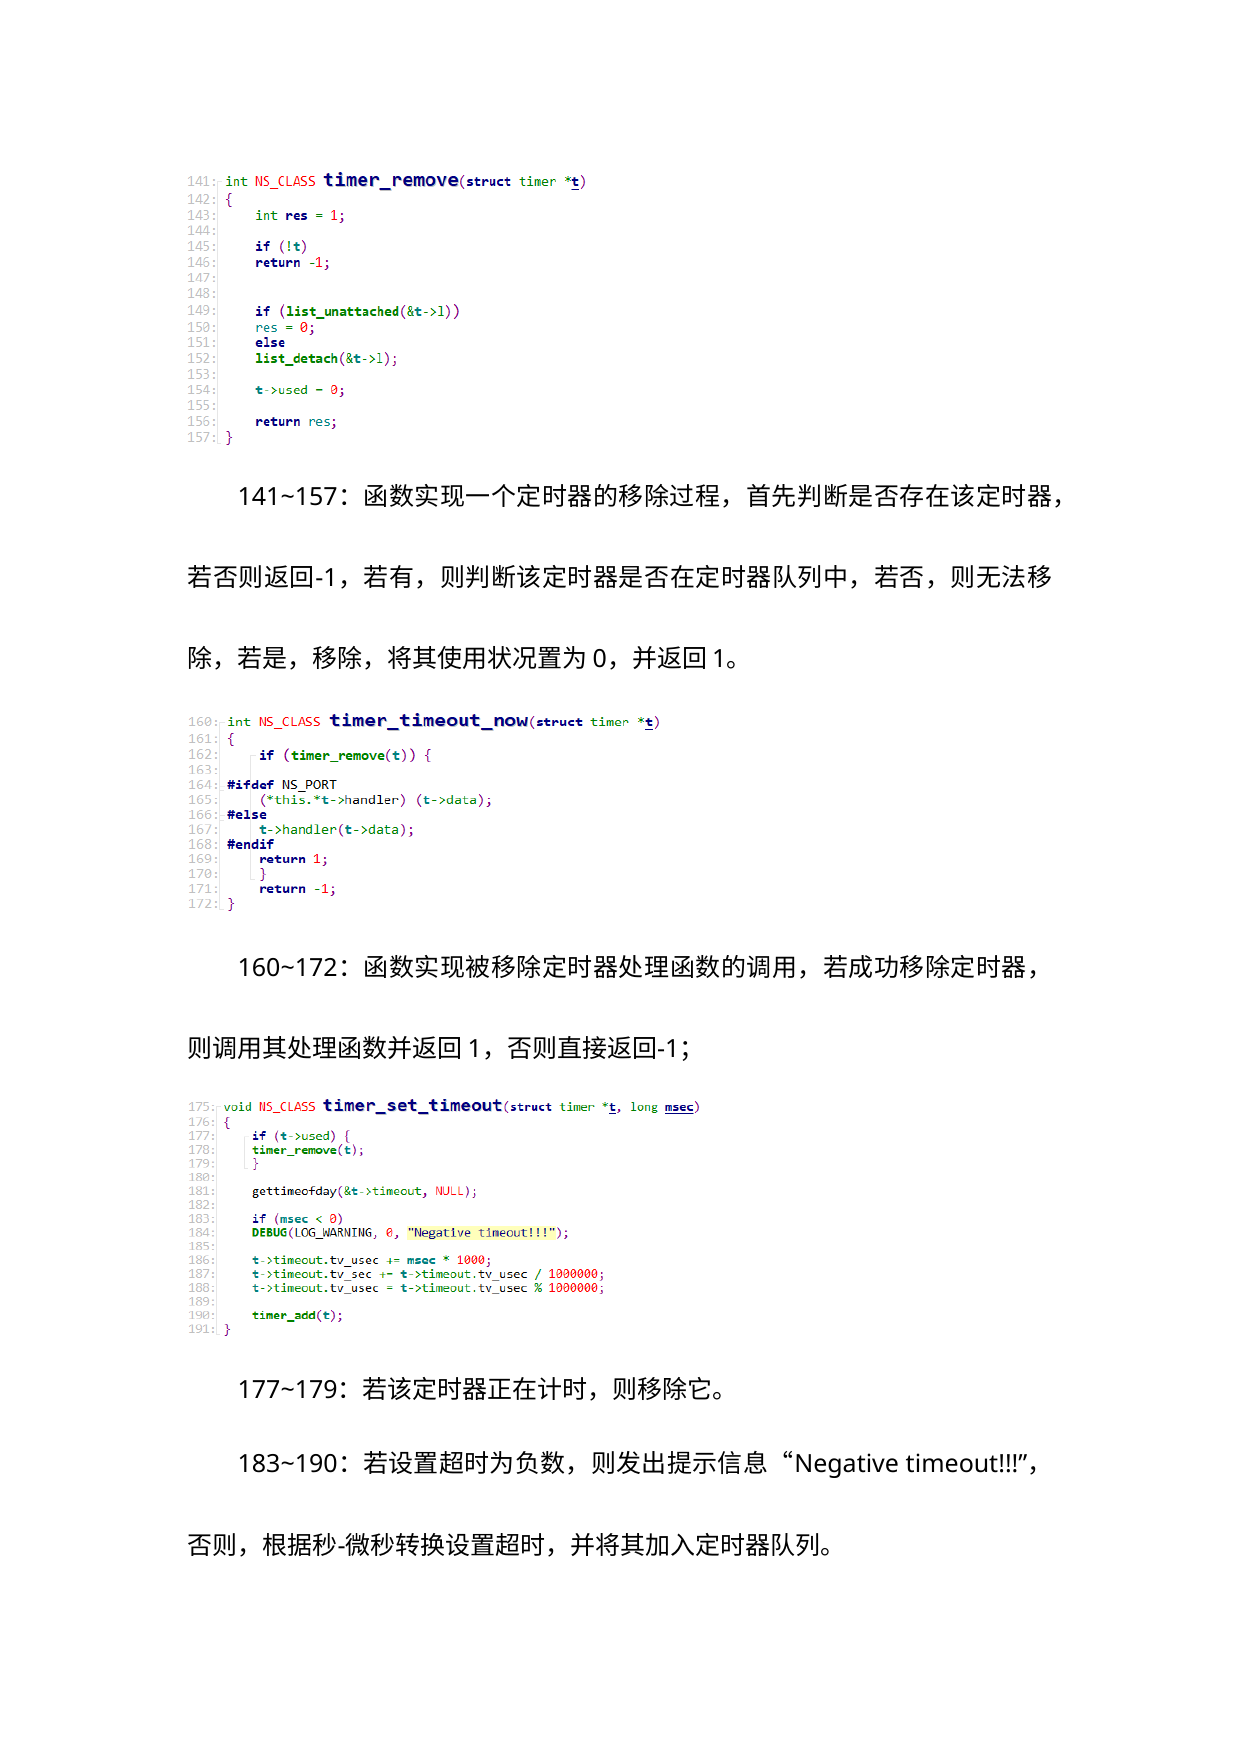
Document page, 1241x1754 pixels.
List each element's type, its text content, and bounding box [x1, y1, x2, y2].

picture [187, 1099, 701, 1337]
picture [187, 170, 588, 446]
text 160~172：函数实现被移除定时器处理函数的调用，若成功移除定时器，则调用其处理函数并返回1，否则直接返回-1； [187, 933, 1053, 1079]
picture [187, 711, 663, 912]
text 141~157：函数实现一个定时器的移除过程，首先判断是否存在该定时器，若否则返回-1，若有，则判断该定时器是否在定时器队列中，若否，则无法移除，若是，移除，将其使用状况置为0，并返回1。 [187, 462, 1053, 689]
text 183~190：若设置超时为负数，则发出提示信息“Negative timeout!!!”，否则，根据秒-微秒转换设置超时，并将其加入定时器队列。 [187, 1429, 1053, 1576]
text 177~179：若该定时器正在计时，则移除它。 [187, 1355, 1053, 1420]
